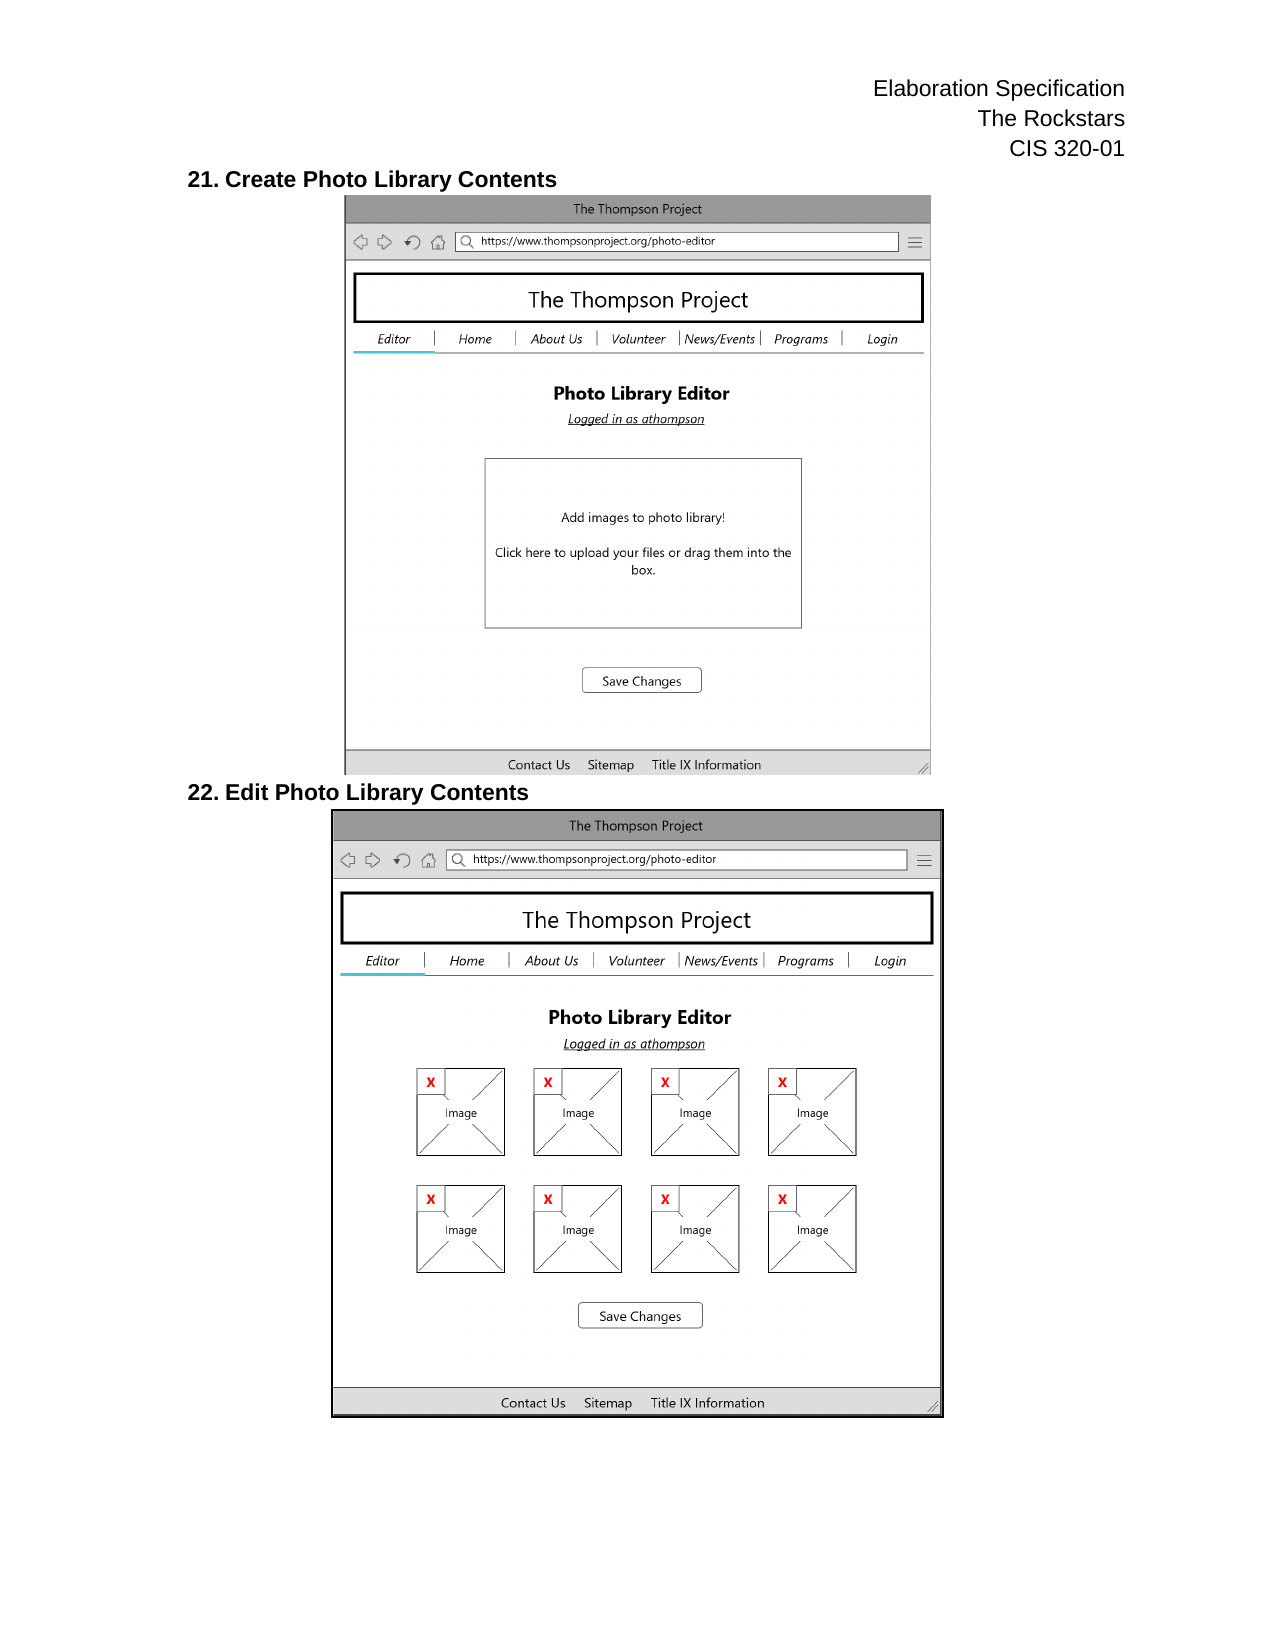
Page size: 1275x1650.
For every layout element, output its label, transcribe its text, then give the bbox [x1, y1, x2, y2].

picture [333, 811, 942, 1416]
picture [344, 195, 931, 775]
list Create Photo Library Contents [187, 166, 1125, 192]
list Edit Photo Library Contents [187, 779, 1125, 805]
